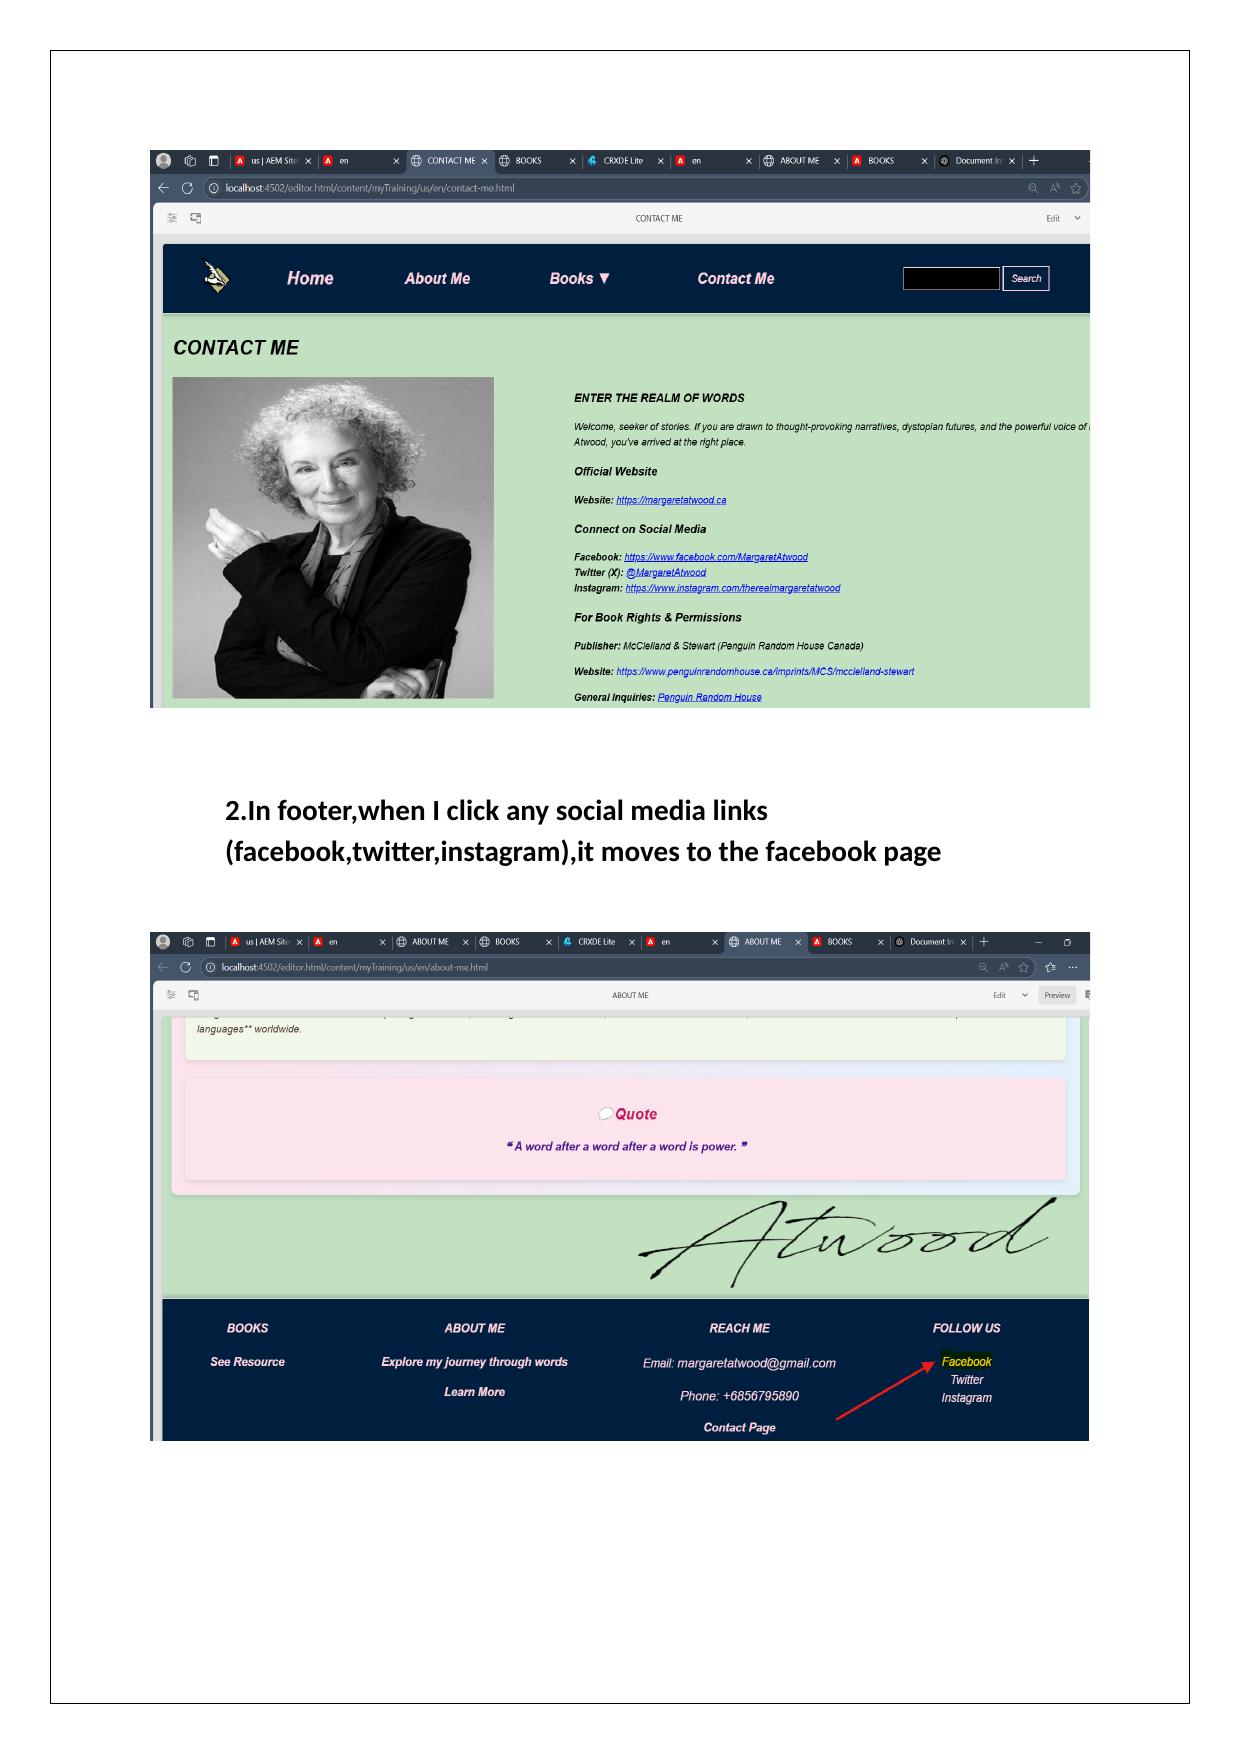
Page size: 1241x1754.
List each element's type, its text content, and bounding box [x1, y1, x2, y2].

picture [150, 932, 1091, 1441]
picture [150, 150, 1091, 708]
list 2.In footer,when I click any social media links (facebook,twitter,instagram),it moves to the facebook page [225, 792, 1090, 869]
